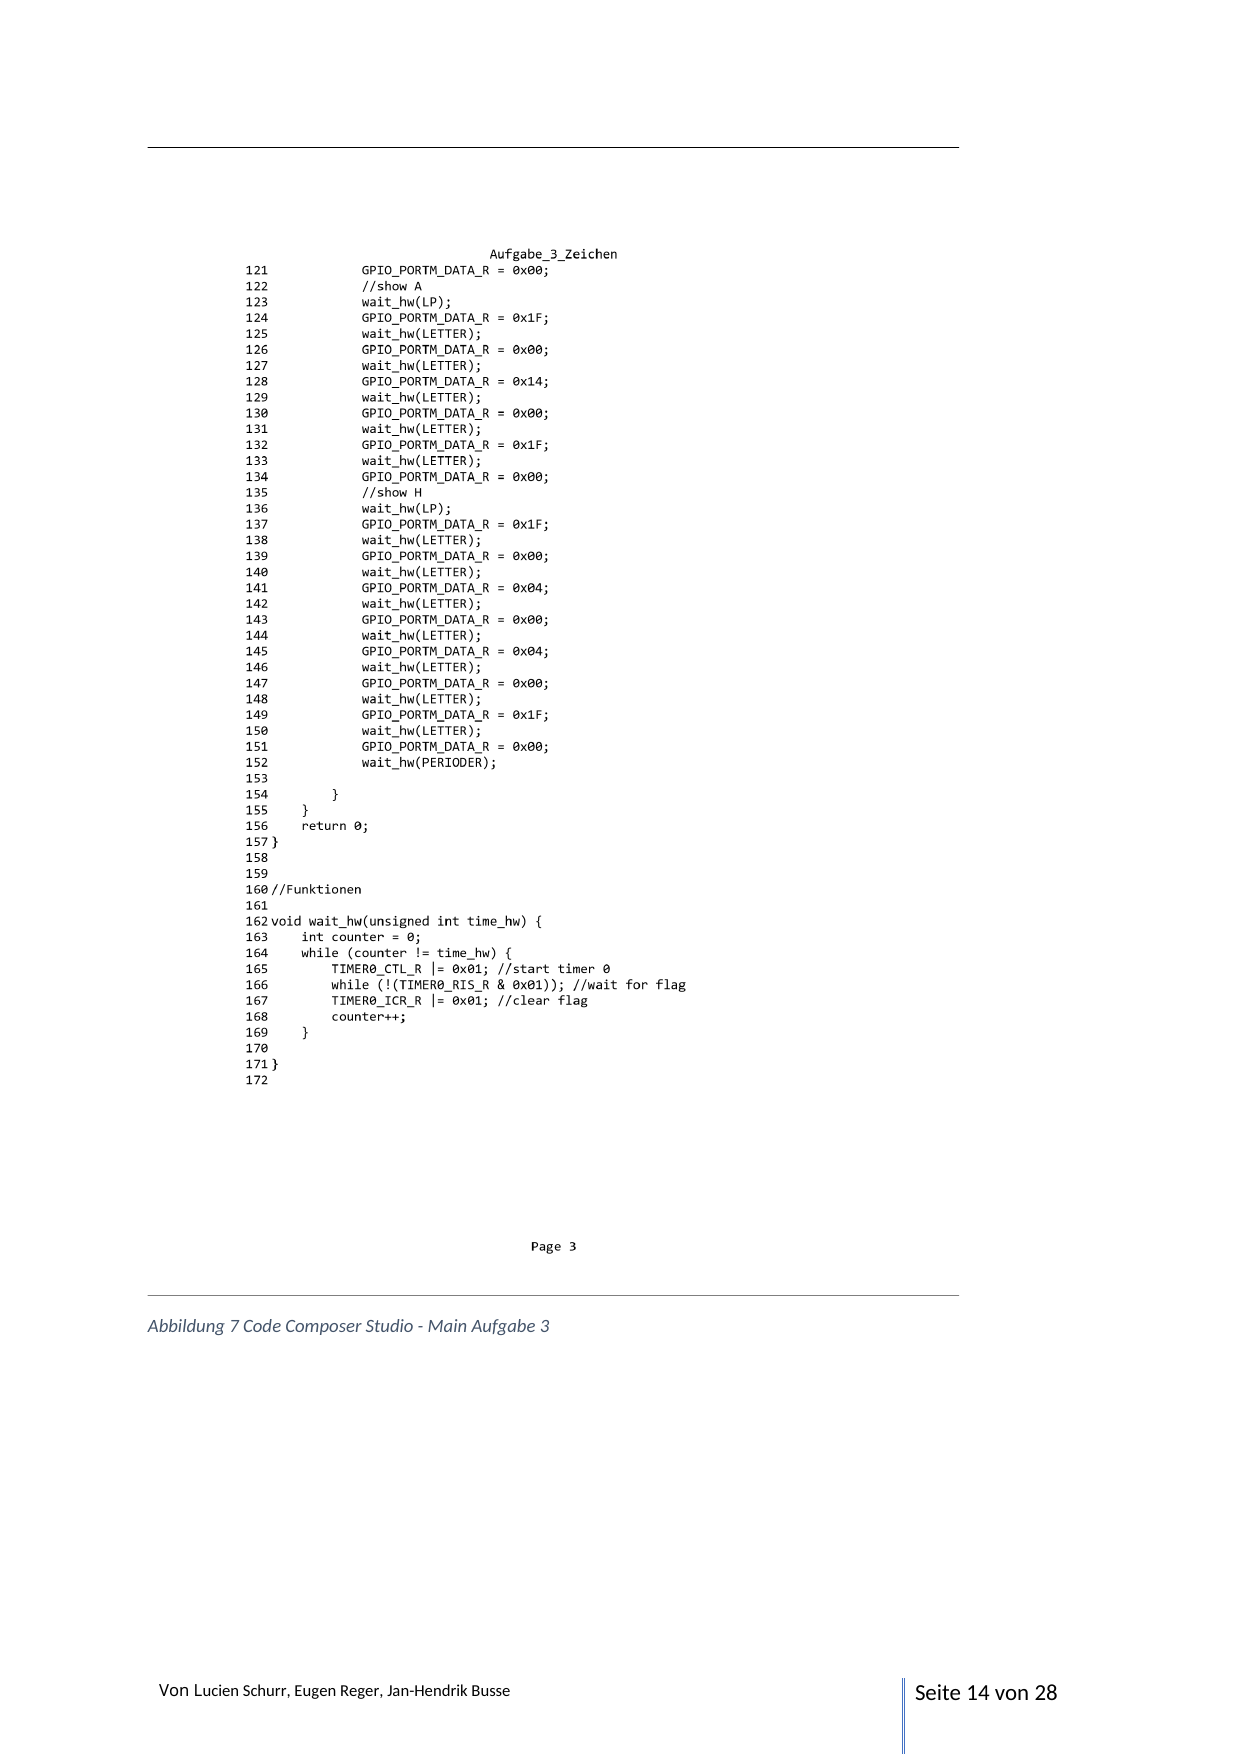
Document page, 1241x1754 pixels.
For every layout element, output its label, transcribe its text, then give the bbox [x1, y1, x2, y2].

picture [147, 147, 960, 1296]
